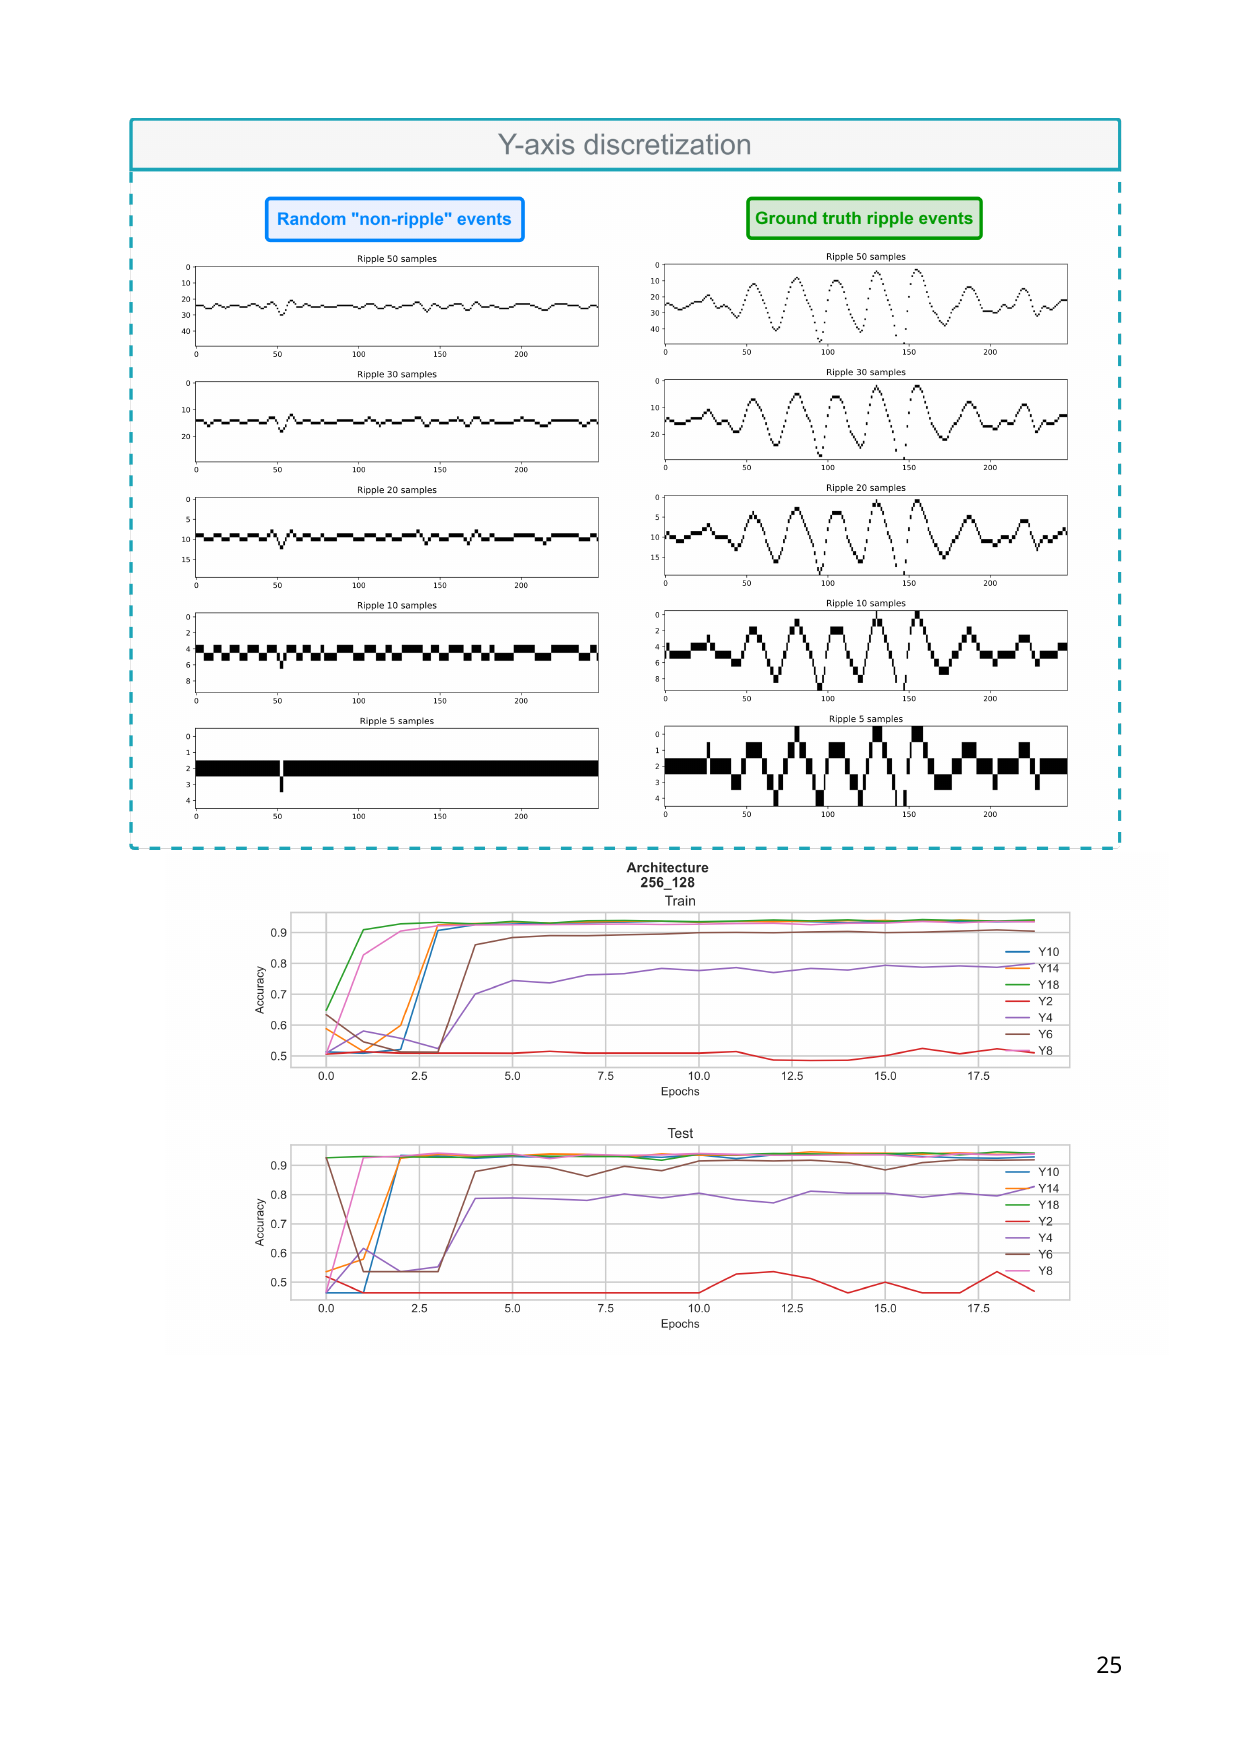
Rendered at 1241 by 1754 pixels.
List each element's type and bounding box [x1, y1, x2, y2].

picture [129, 118, 1122, 850]
picture [165, 852, 1170, 1355]
